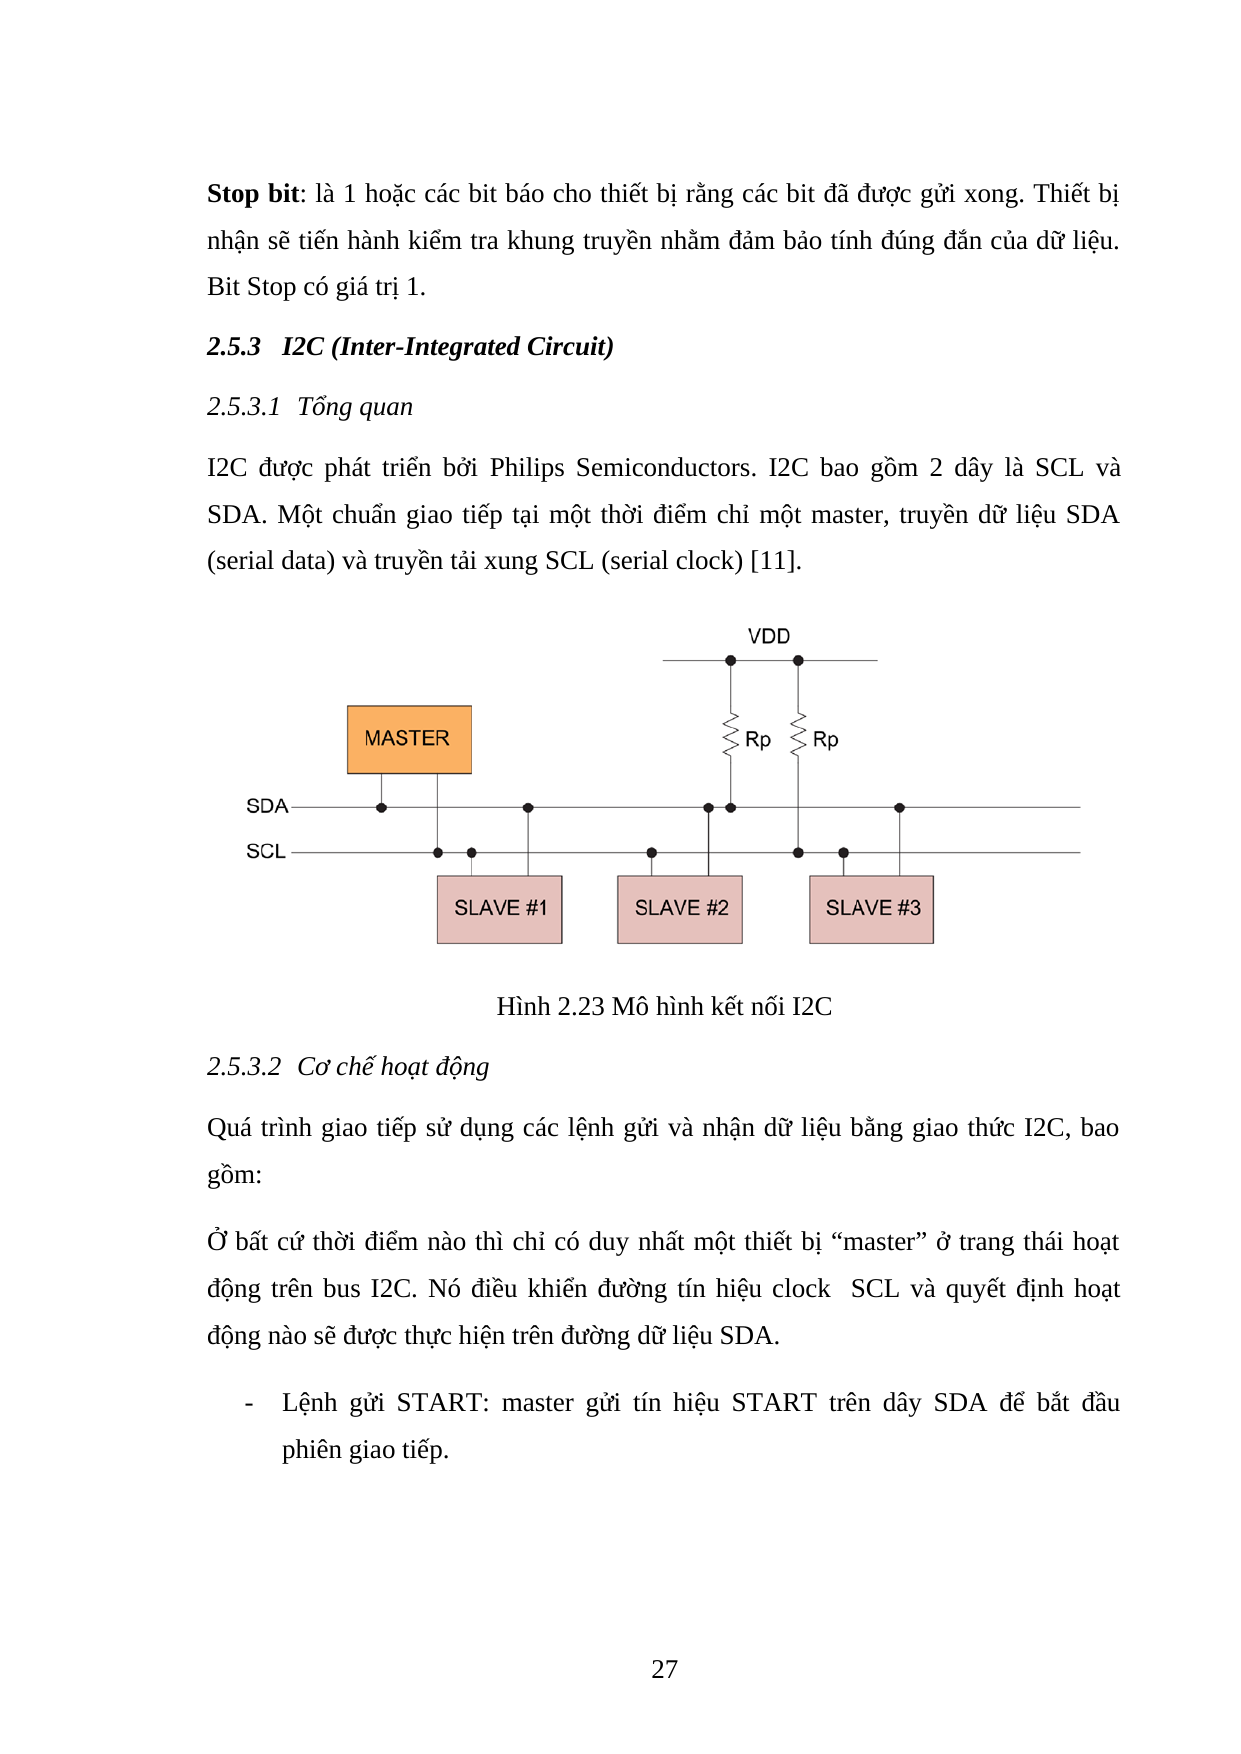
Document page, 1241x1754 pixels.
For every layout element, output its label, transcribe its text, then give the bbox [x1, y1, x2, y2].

subtitle Cơ chế hoạt động [207, 1051, 1122, 1082]
list Lệnh gửi START: master gửi tín hiệu START trên dây SDA để bắt đầu phiên giao tiếp. [244, 1386, 1122, 1464]
text Quá trình giao tiếp sử dụng các lệnh gửi và nhận dữ liệu bằng giao thức I2C, bao gồm: [207, 1111, 1122, 1189]
subtitle Tổng quan [207, 390, 1122, 422]
text I2C được phát triển bởi Philips Semiconductors. I2C bao gồm 2 dây là SCL và SDA. Một chuẩn giao tiếp tại một thời điểm chỉ một master, truyền dữ liệu SDA (serial data) và truyền tải xung SCL (serial clock). [207, 451, 1122, 576]
text Ở bất cứ thời điểm nào thì chỉ có duy nhất một thiết bị “master” ở trang thái hoạt động trên bus I2C. Nó điều khiển đường tín hiệu clock SCL và quyết định hoạt động nào sẽ được thực hiện trên đường dữ liệu SDA. [207, 1225, 1122, 1350]
picture [227, 612, 1102, 962]
text Stop bit: là 1 hoặc các bit báo cho thiết bị rằng các bit đã được gửi xong. Thiết bị nhận sẽ tiến hành kiểm tra khung truyền nhằm đảm bảo tính đúng đắn của dữ liệu. Bit Stop có giá trị 1. [207, 177, 1122, 302]
subtitle I2C (Inter-Integrated Circuit) [207, 330, 1122, 361]
